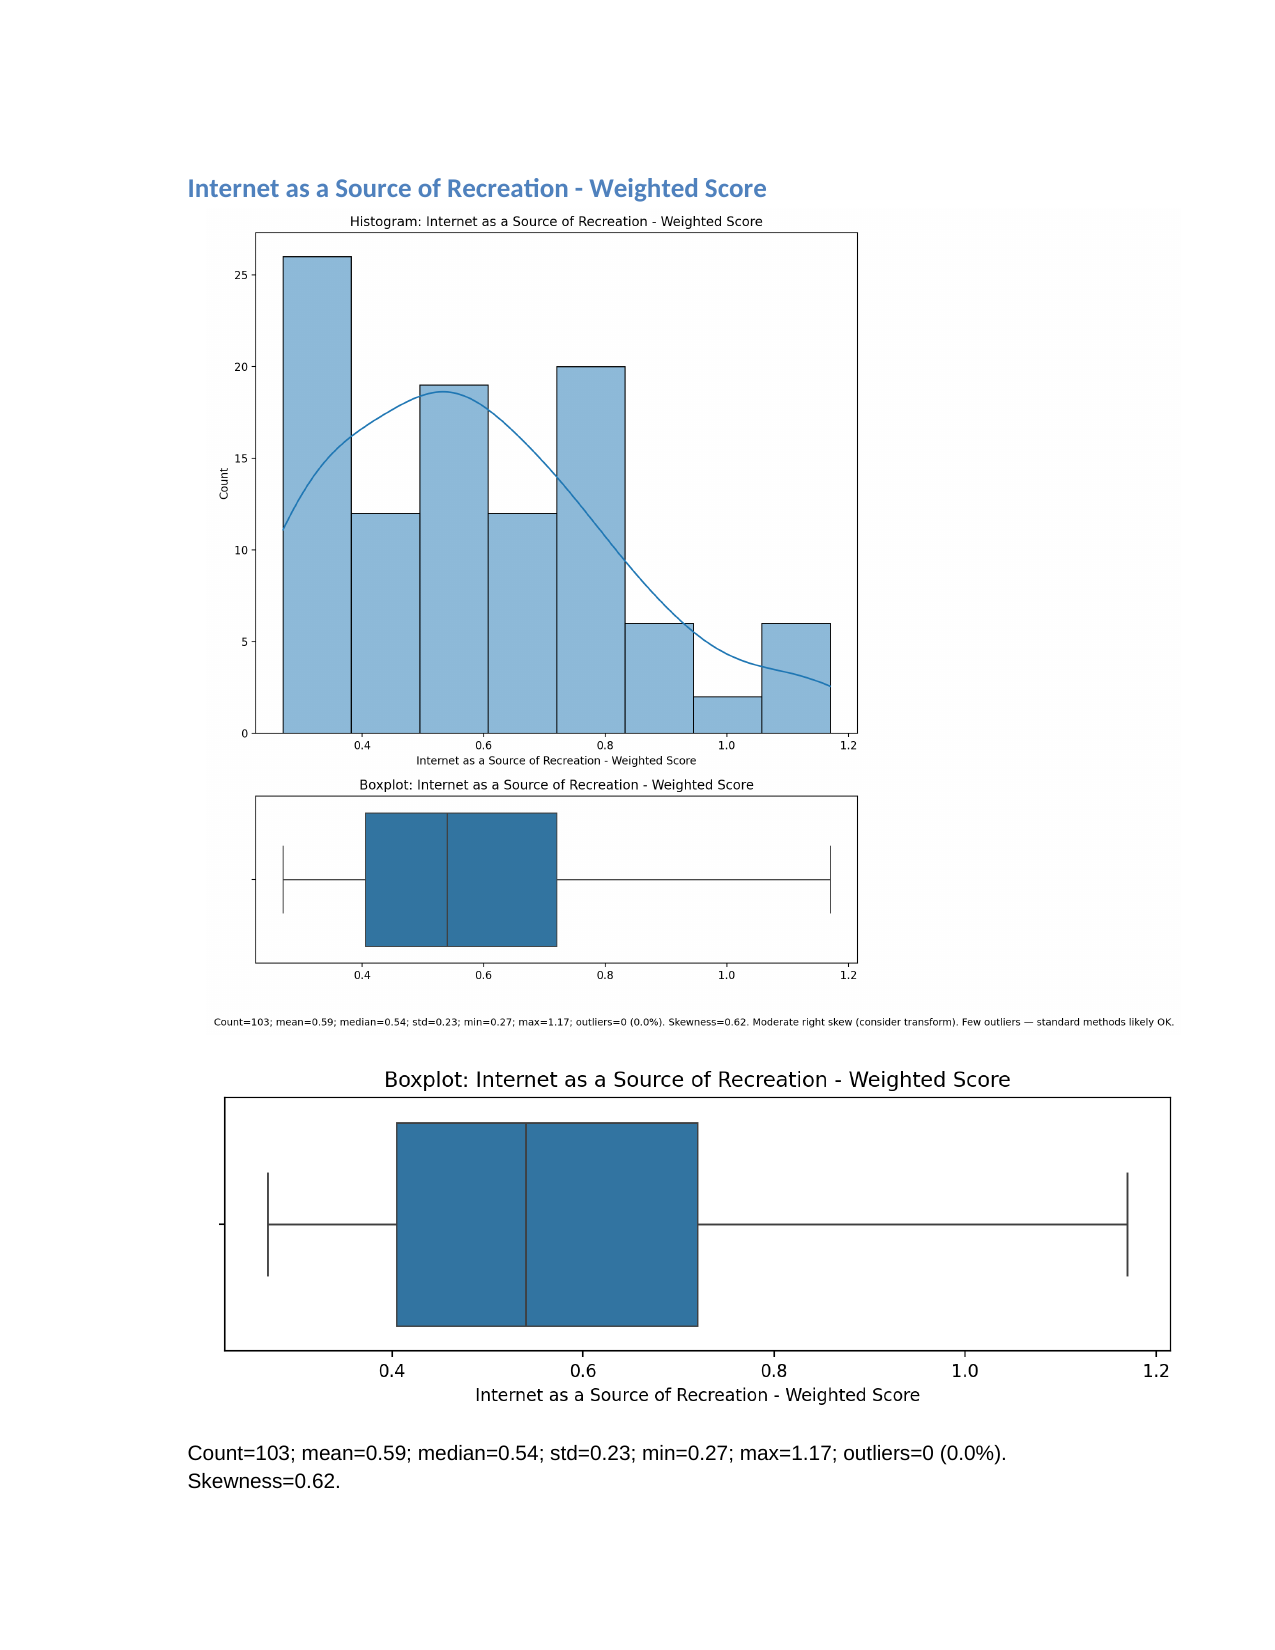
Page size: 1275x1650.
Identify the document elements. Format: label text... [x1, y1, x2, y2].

subtitle Internet as a Source of Recreation - Weighted Score [187, 171, 1087, 204]
picture [206, 1058, 1182, 1417]
picture [206, 208, 1182, 1035]
text Count=103; mean=0.59; median=0.54; std=0.23; min=0.27; max=1.17; outliers=0 (0.0%). Skewness=0.62. [187, 1441, 1087, 1493]
